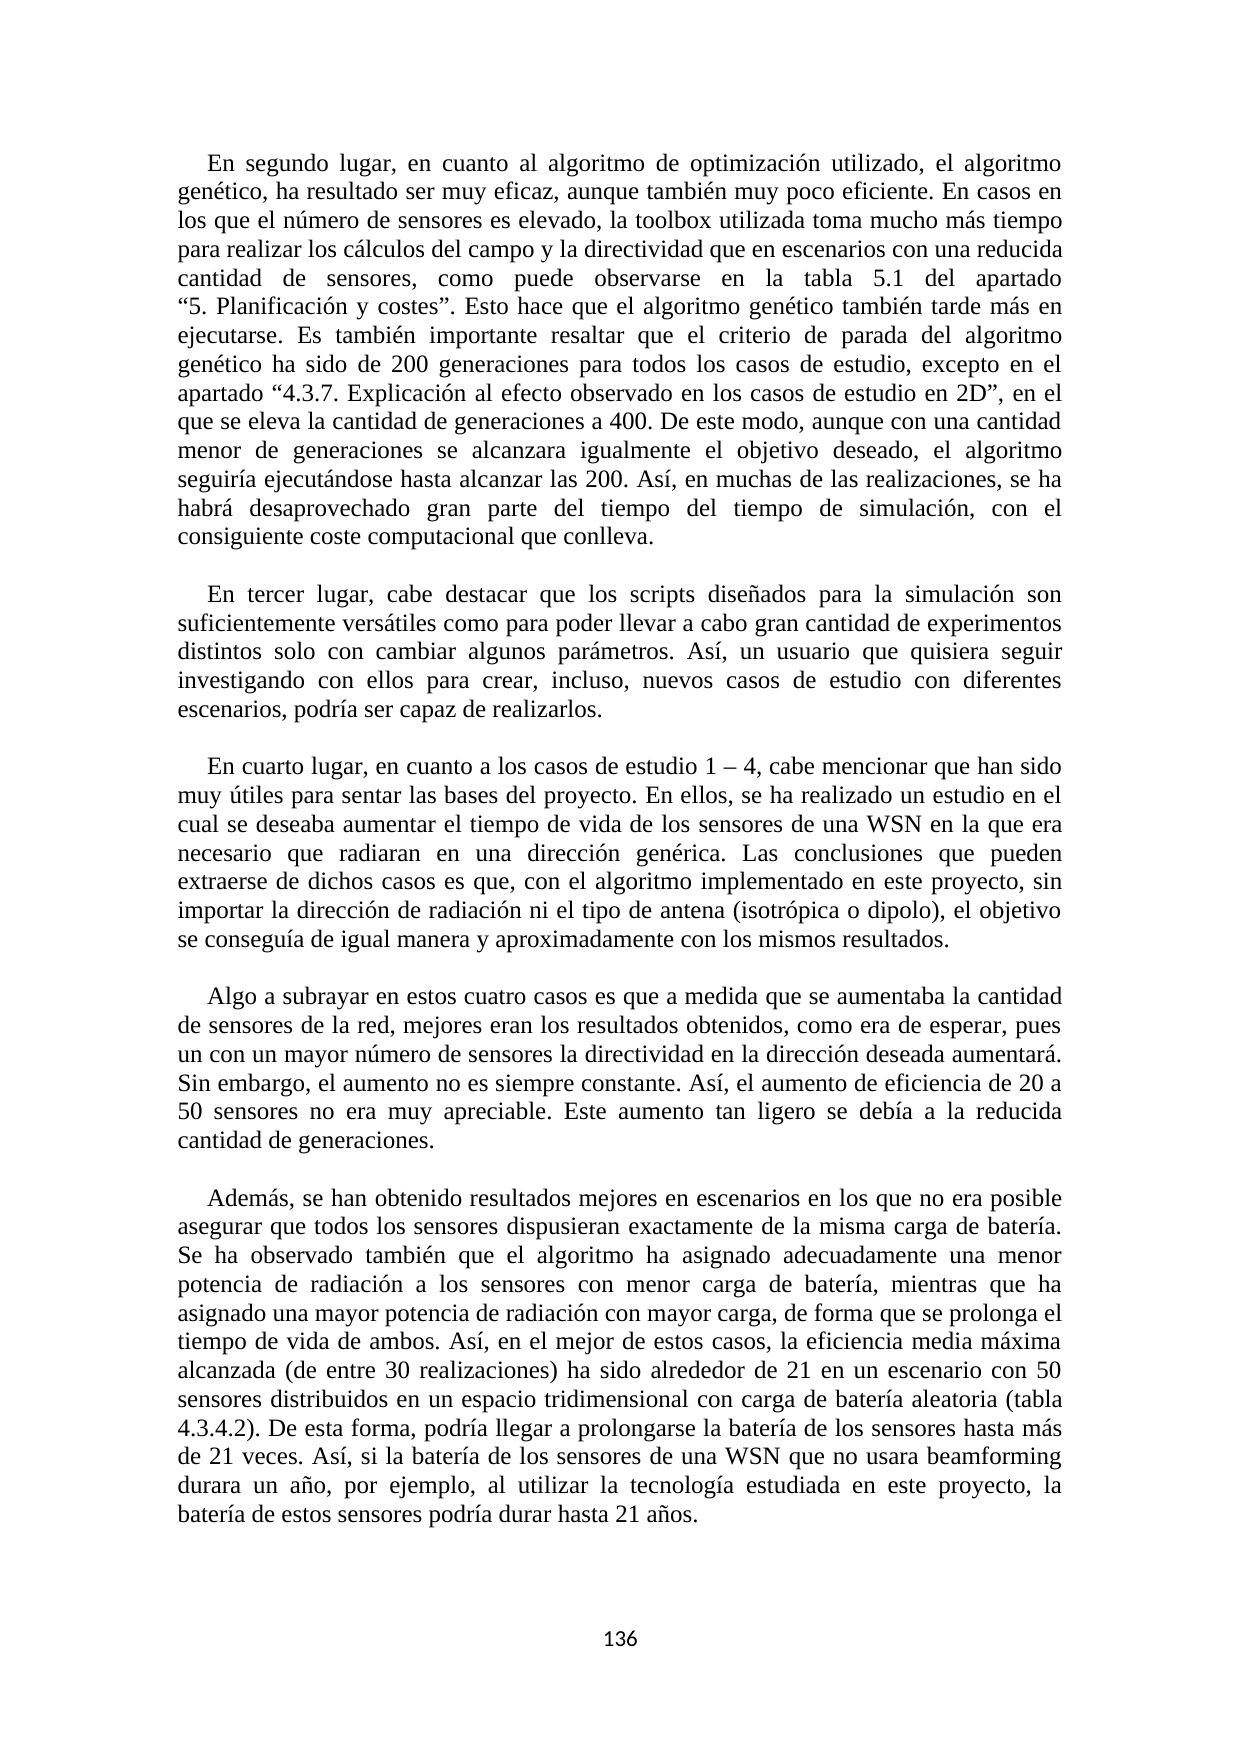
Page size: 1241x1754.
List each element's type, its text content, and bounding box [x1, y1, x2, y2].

text En cuarto lugar, en cuanto a los casos de estudio 1 – 4, cabe mencionar que han sido muy útiles para sentar las bases del proyecto. En ellos, se ha realizado un estudio en el cual se deseaba aumentar el tiempo de vida de los sensores de una WSN en la que era necesario que radiaran en una dirección genérica. Las conclusiones que pueden extraerse de dichos casos es que, con el algoritmo implementado en este proyecto, sin importar la dirección de radiación ni el tipo de antena (isotrópica o dipolo), el objetivo se conseguía de igual manera y aproximadamente con los mismos resultados. [177, 751, 1063, 953]
text En segundo lugar, en cuanto al algoritmo de optimización utilizado, el algoritmo genético, ha resultado ser muy eficaz, aunque también muy poco eficiente. En casos en los que el número de sensores es elevado, la toolbox utilizada toma mucho más tiempo para realizar los cálculos del campo y la directividad que en escenarios con una reducida cantidad de sensores, como puede observarse en la tabla 5.1 del apartado “5. Planificación y costes”. Esto hace que el algoritmo genético también tarde más en ejecutarse. Es también importante resaltar que el criterio de parada del algoritmo genético ha sido de 200 generaciones para todos los casos de estudio, excepto en el apartado “4.3.7. Explicación al efecto observado en los casos de estudio en 2D”, en el que se eleva la cantidad de generaciones a 400. De este modo, aunque con una cantidad menor de generaciones se alcanzara igualmente el objetivo deseado, el algoritmo seguiría ejecutándose hasta alcanzar las 200. Así, en muchas de las realizaciones, se ha habrá desaprovechado gran parte del tiempo del tiempo de simulación, con el consiguiente coste computacional que conlleva. [177, 148, 1063, 550]
text Además, se han obtenido resultados mejores en escenarios en los que no era posible asegurar que todos los sensores dispusieran exactamente de la misma carga de batería. Se ha observado también que el algoritmo ha asignado adecuadamente una menor potencia de radiación a los sensores con menor carga de batería, mientras que ha asignado una mayor potencia de radiación con mayor carga, de forma que se prolonga el tiempo de vida de ambos. Así, en el mejor de estos casos, la eficiencia media máxima alcanzada (de entre 30 realizaciones) ha sido alrededor de 21 en un escenario con 50 sensores distribuidos en un espacio tridimensional con carga de batería aleatoria (tabla 4.3.4.2). De esta forma, podría llegar a prolongarse la batería de los sensores hasta más de 21 veces. Así, si la batería de los sensores de una WSN que no usara beamforming durara un año, por ejemplo, al utilizar la tecnología estudiada en este proyecto, la batería de estos sensores podría durar hasta 21 años. [177, 1183, 1063, 1528]
text En tercer lugar, cabe destacar que los scripts diseñados para la simulación son suficientemente versátiles como para poder llevar a cabo gran cantidad de experimentos distintos solo con cambiar algunos parámetros. Así, un usuario que quisiera seguir investigando con ellos para crear, incluso, nuevos casos de estudio con diferentes escenarios, podría ser capaz de realizarlos. [177, 579, 1063, 723]
text Algo a subrayar en estos cuatro casos es que a medida que se aumentaba la cantidad de sensores de la red, mejores eran los resultados obtenidos, como era de esperar, pues un con un mayor número de sensores la directividad en la dirección deseada aumentará. Sin embargo, el aumento no es siempre constante. Así, el aumento de eficiencia de 20 a 50 sensores no era muy apreciable. Este aumento tan ligero se debía a la reducida cantidad de generaciones. [177, 981, 1063, 1154]
